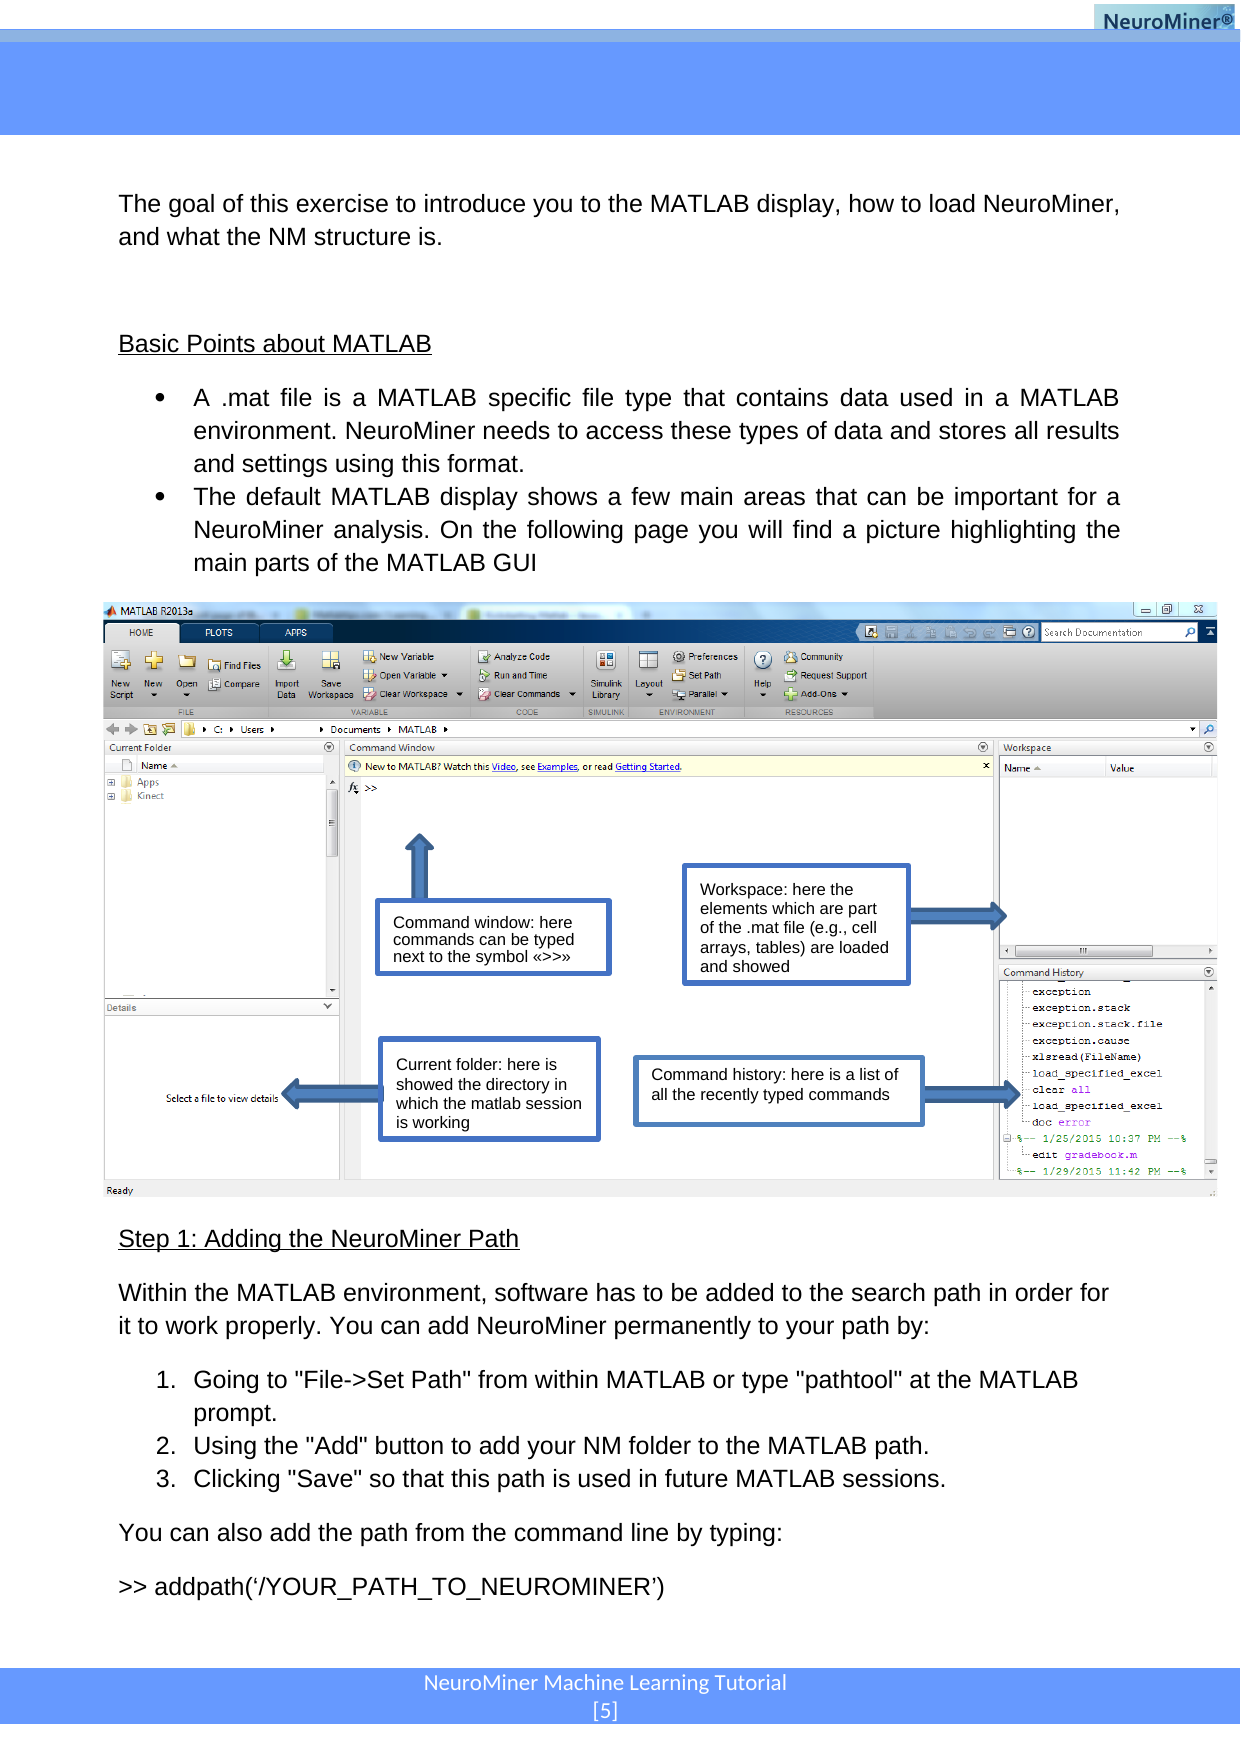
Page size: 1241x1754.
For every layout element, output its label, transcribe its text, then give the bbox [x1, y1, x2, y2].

text You can also add the path from the command line by typing: [118, 1518, 1122, 1546]
text >> addpath(‘/YOUR_PATH_TO_NEUROMINER’) [118, 1571, 1122, 1600]
list A .mat file is a MATLAB specific file type that contains data used in a MATLAB environment. NeuroMiner needs to access these types of data and stores all results and settings using this format. [156, 383, 1122, 478]
list Going to "File->Set Path" from within MATLAB or type "pathtool" at the MATLAB prompt. [156, 1365, 1122, 1426]
text Basic Points about MATLAB [118, 329, 1122, 358]
list The default MATLAB display shows a few main areas that can be important for a NeuroMiner analysis. On the following page you will find a picture highlighting the main parts of the MATLAB GUI [156, 482, 1122, 577]
text Within the MATLAB environment, software has to be added to the search path in order for it to work properly. You can add NeuroMiner permanently to your path by: [118, 1278, 1122, 1339]
list Using the "Add" button to add your NM folder to the MATLAB path. [156, 1431, 1122, 1459]
picture [1094, 4, 1235, 29]
text The goal of this exercise to introduce you to the MATLAB display, how to load NeuroMiner, and what the NM structure is. [118, 188, 1122, 250]
picture [103, 602, 1218, 1197]
text Step 1: Adding the NeuroMiner Path [118, 1224, 1122, 1253]
list Clicking "Save" so that this path is used in future MATLAB sessions. [156, 1464, 1122, 1492]
